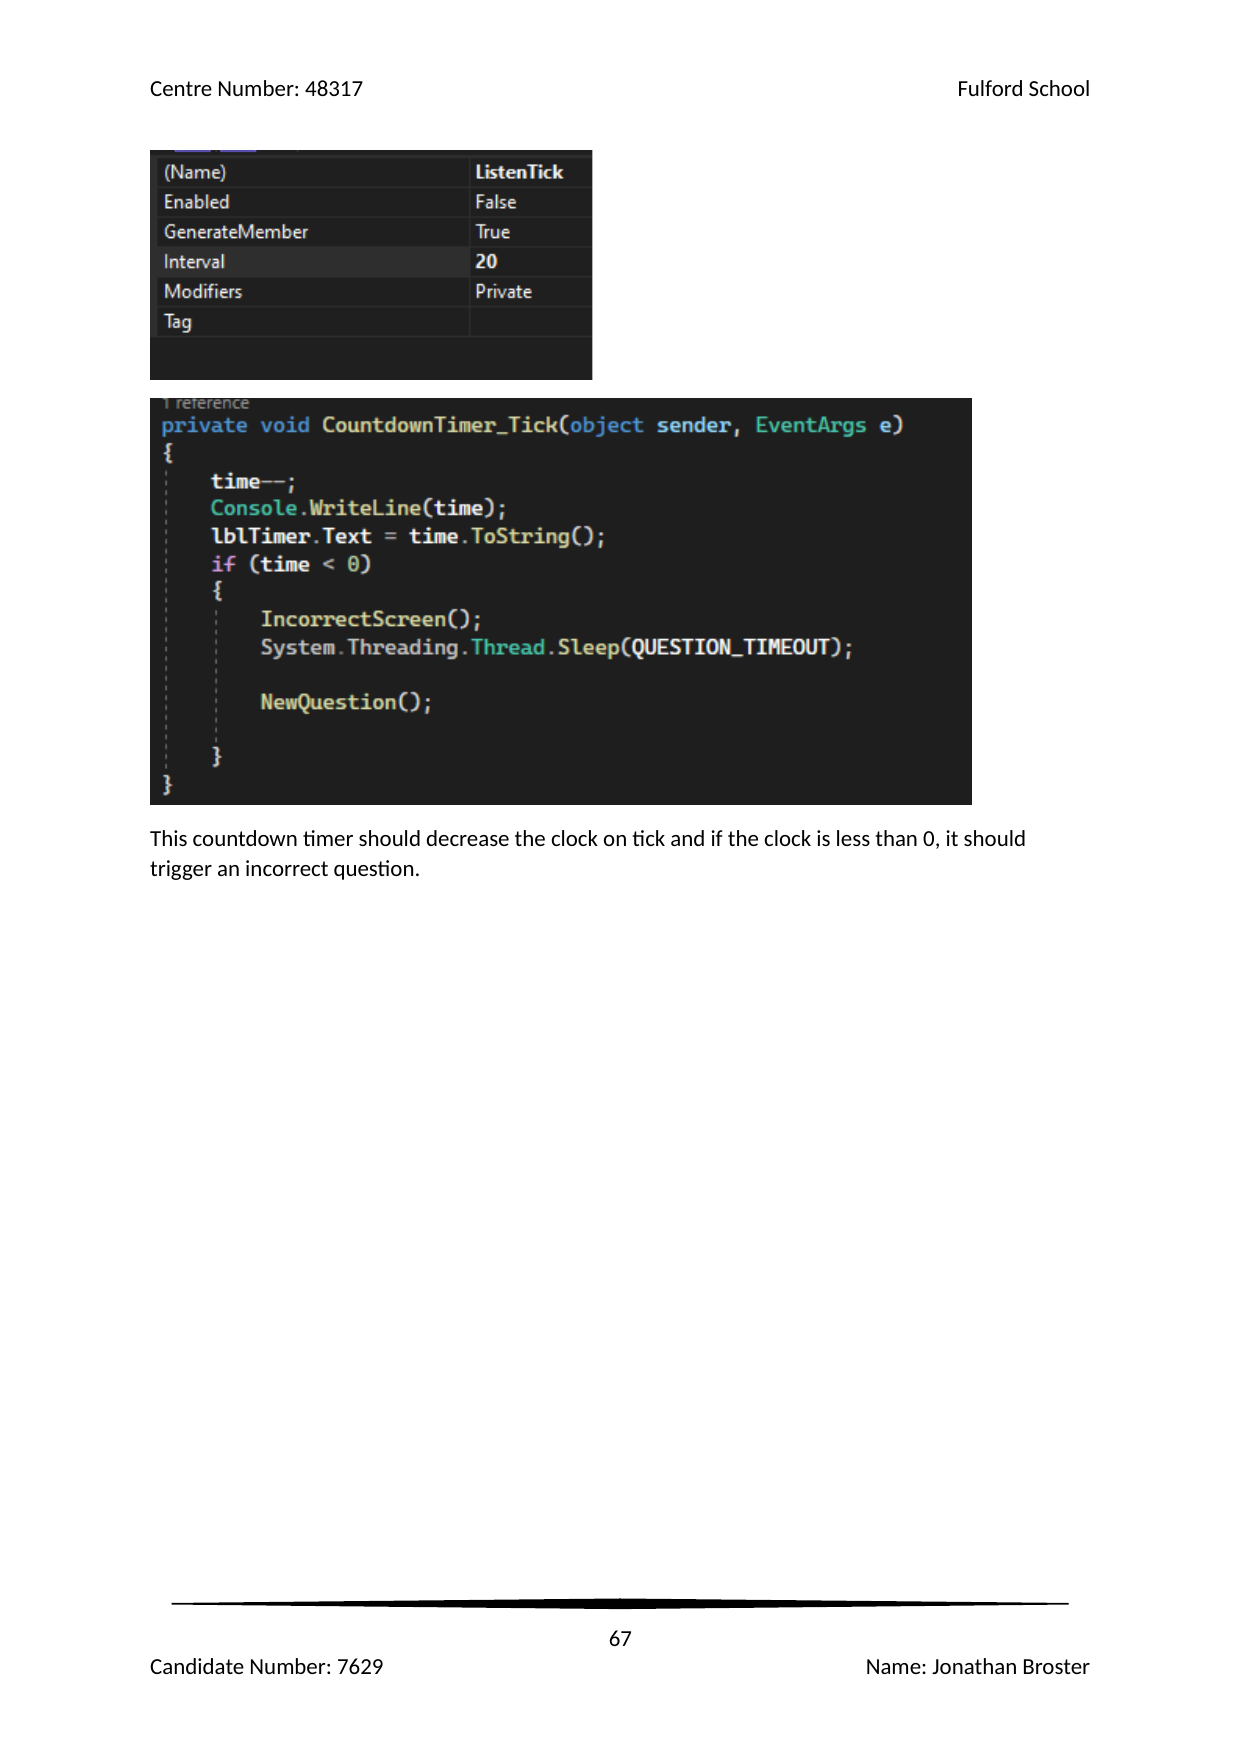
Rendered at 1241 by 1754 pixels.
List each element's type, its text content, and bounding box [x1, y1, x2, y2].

picture [150, 398, 972, 805]
picture [150, 150, 593, 380]
text This countdown timer should decrease the clock on tick and if the clock is less than 0, it should trigger an incorrect question. [150, 824, 1090, 882]
